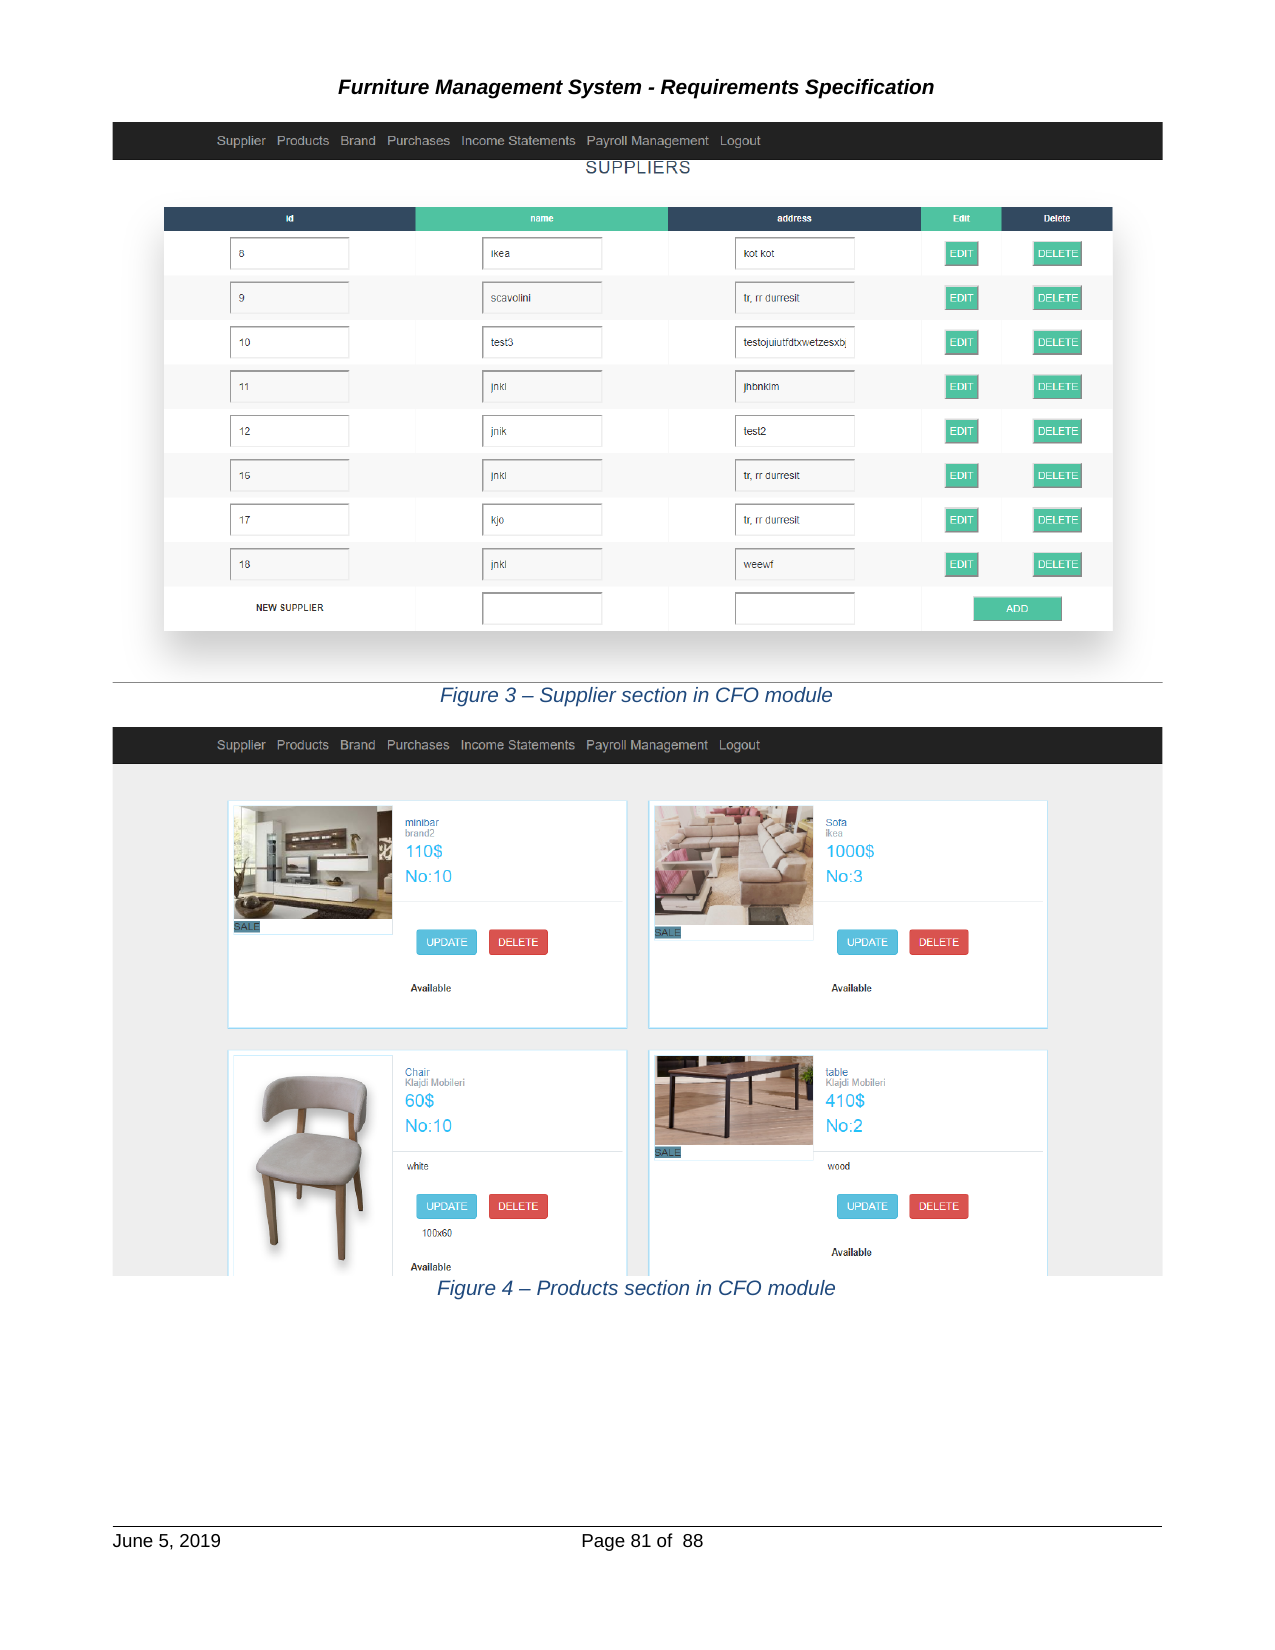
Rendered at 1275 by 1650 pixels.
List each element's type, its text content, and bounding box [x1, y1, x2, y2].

picture [112, 122, 1163, 683]
picture [112, 727, 1163, 1276]
text Figure 3 – Supplier section in CFO module [112, 683, 1162, 707]
text Figure 4 – Products section in CFO module [112, 1276, 1162, 1300]
